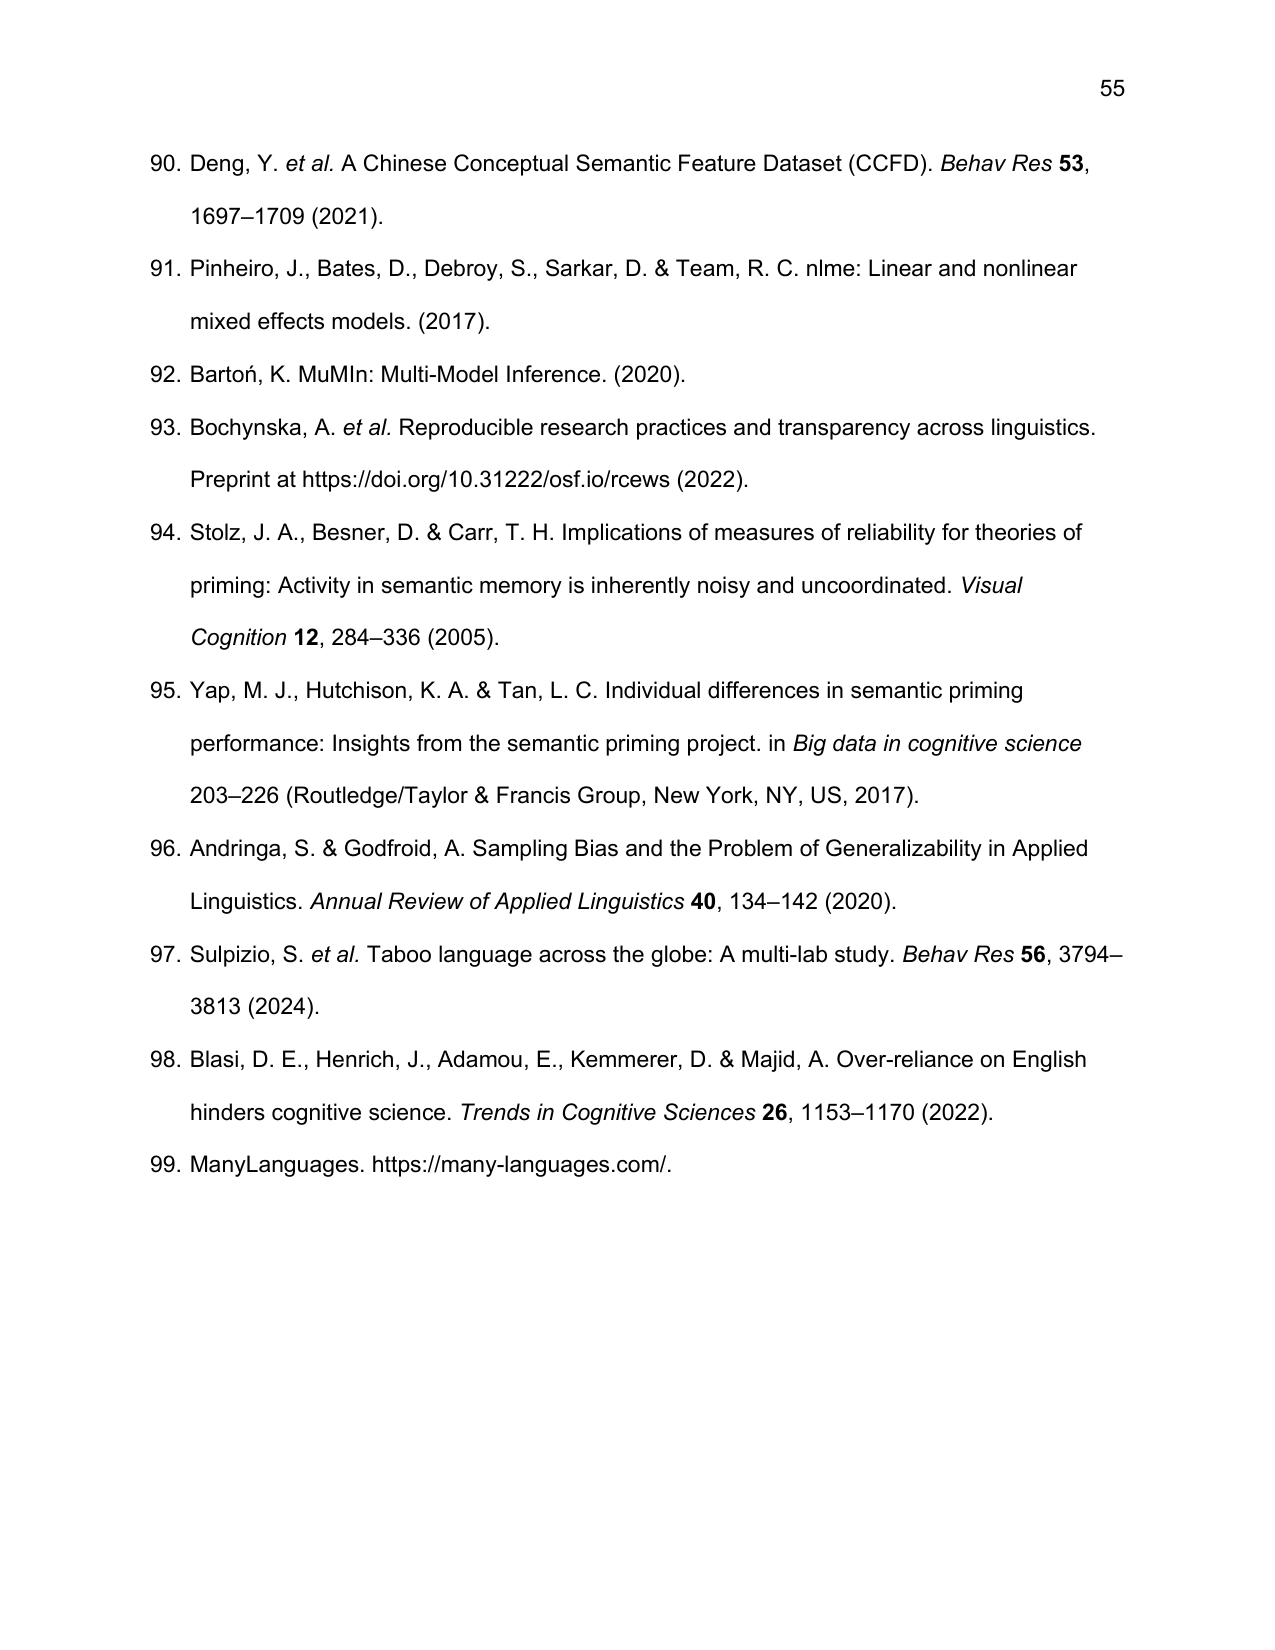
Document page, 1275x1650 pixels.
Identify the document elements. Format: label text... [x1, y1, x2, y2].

text 90. Deng, Y. et al. A Chinese Conceptual Semantic Feature Dataset (CCFD). Behav Res 53, 1697–1709 (2021). [150, 150, 1125, 229]
text 96. Andringa, S. & Godfroid, A. Sampling Bias and the Problem of Generalizability in Applied Linguistics. Annual Review of Applied Linguistics 40, 134–142 (2020). [150, 835, 1125, 914]
text 95. Yap, M. J., Hutchison, K. A. & Tan, L. C. Individual differences in semantic priming performance: Insights from the semantic priming project. in Big data in cognitive science 203–226 (Routledge/Taylor & Francis Group, New York, NY, US, 2017). [150, 677, 1125, 809]
text 91. Pinheiro, J., Bates, D., Debroy, S., Sarkar, D. & Team, R. C. nlme: Linear and nonlinear mixed effects models. (2017). [150, 255, 1125, 334]
text 98. Blasi, D. E., Henrich, J., Adamou, E., Kemmerer, D. & Majid, A. Over-reliance on English hinders cognitive science. Trends in Cognitive Sciences 26, 1153–1170 (2022). [150, 1046, 1125, 1125]
text 99. ManyLanguages. https://many-languages.com/. [150, 1151, 1125, 1178]
text 93. Bochynska, A. et al. Reproducible research practices and transparency across linguistics. Preprint at https://doi.org/10.31222/osf.io/rcews (2022). [150, 413, 1125, 493]
text 97. Sulpizio, S. et al. Taboo language across the globe: A multi-lab study. Behav Res 56, 3794–3813 (2024). [150, 941, 1125, 1020]
text 94. Stolz, J. A., Besner, D. & Carr, T. H. Implications of measures of reliability for theories of priming: Activity in semantic memory is inherently noisy and uncoordinated. Visual Cognition 12, 284–336 (2005). [150, 519, 1125, 651]
text 92. Bartoń, K. MuMIn: Multi-Model Inference. (2020). [150, 361, 1125, 387]
